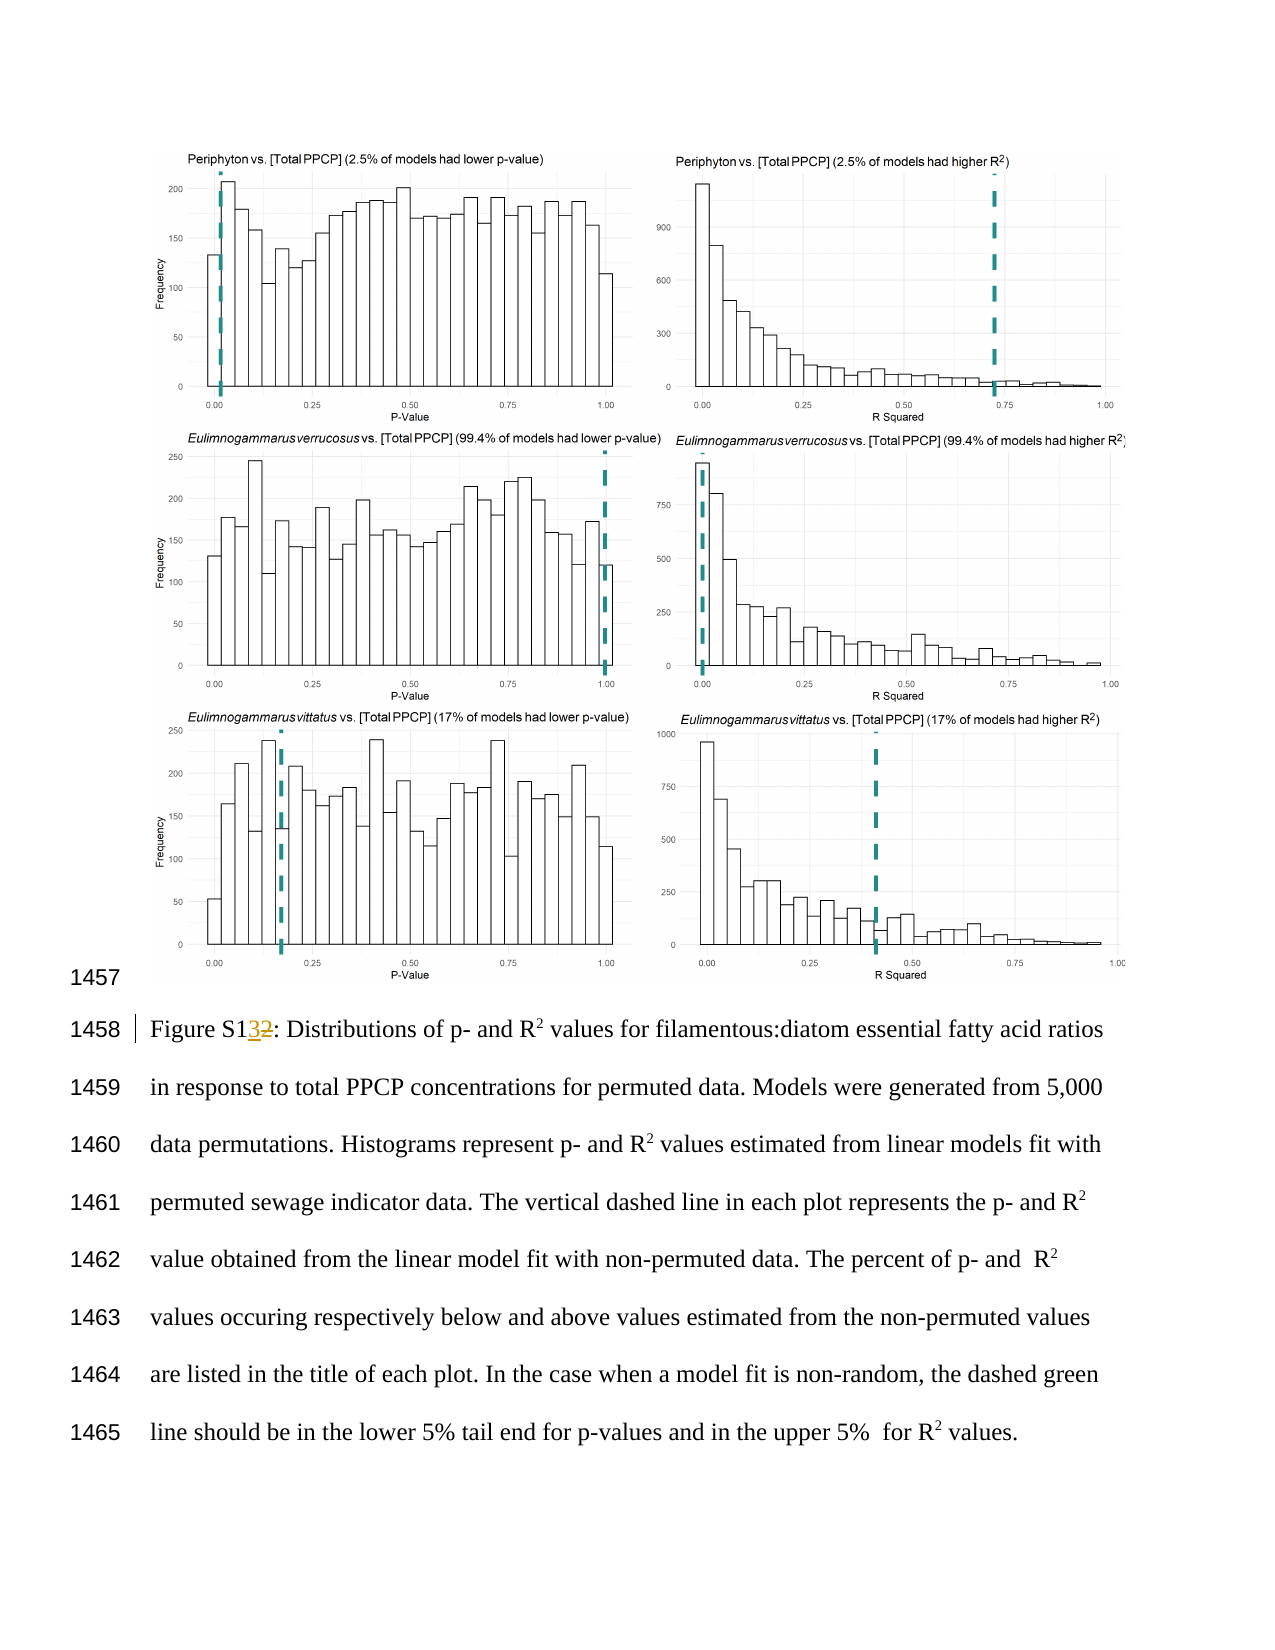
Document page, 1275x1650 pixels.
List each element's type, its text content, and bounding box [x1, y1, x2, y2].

text Figure S1: Distributions of p- and R2 values for filamentous:diatom essential fatty acid ratios in response to total PPCP concentrations for permuted data. Models were generated from 5,000 data permutations. Histograms represent p- and R2 values estimated from linear models fit with permuted sewage indicator data. The vertical dashed line in each plot represents the p- and R2 value obtained from the linear model fit with non-permuted data. The percent of p- and R2 values occuring respectively below and above values estimated from the non-permuted values are listed in the title of each plot. In the case when a model fit is non-random, the dashed green line should be in the lower 5% tail end for p-values and in the upper 5% for R2 values. [150, 1014, 1125, 1446]
picture [150, 150, 1125, 986]
